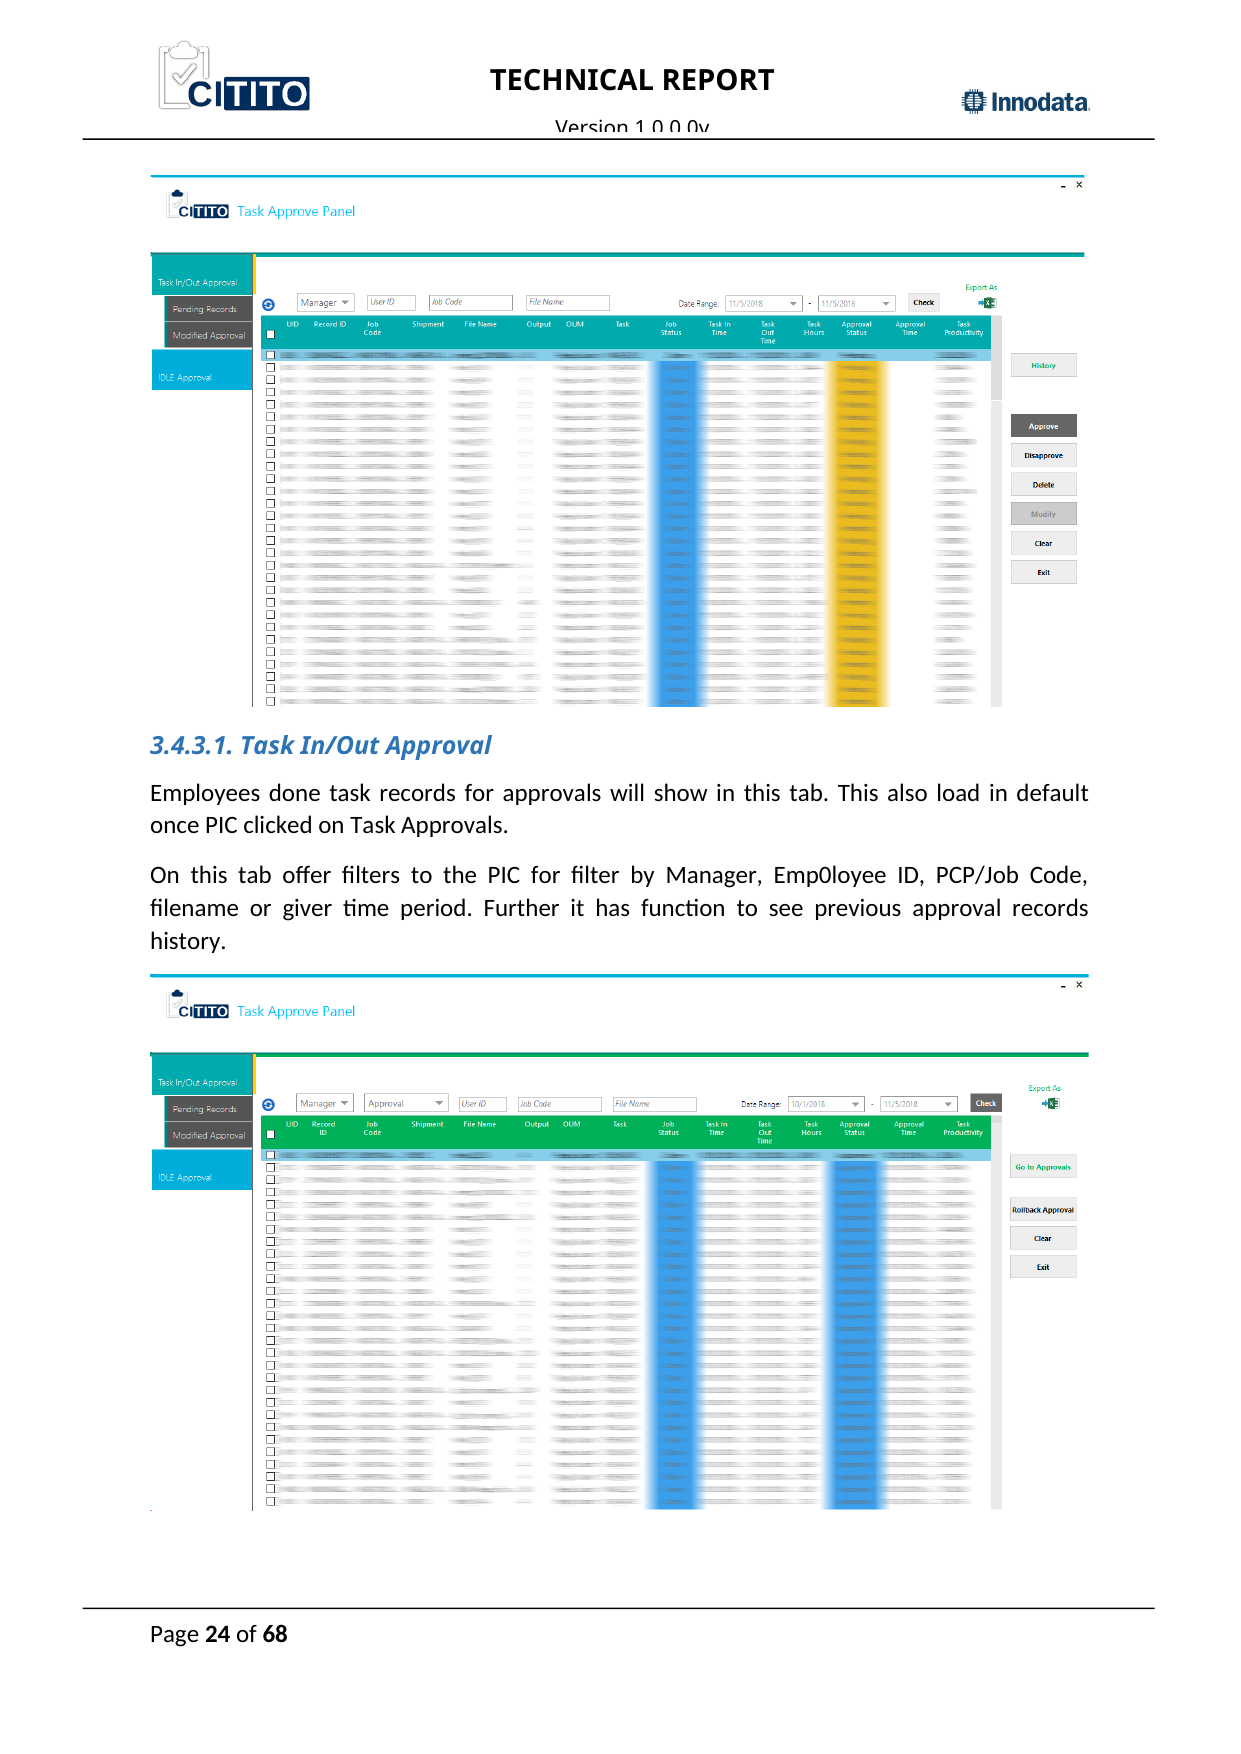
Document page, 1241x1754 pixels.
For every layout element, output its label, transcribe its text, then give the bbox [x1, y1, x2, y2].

picture [150, 178, 1084, 706]
picture [150, 978, 1089, 1511]
picture [961, 89, 1091, 114]
text On this tab offer filters to the PIC for filter by Manager, Emp0loyee ID, PCP/Job Code, filename or giver time period. Further it has function to see previous approval records history. [150, 859, 1090, 956]
picture [150, 34, 313, 116]
text Employees done task records for approvals will show in this tab. This also load in default once PIC clicked on Task Approvals. [150, 777, 1090, 840]
